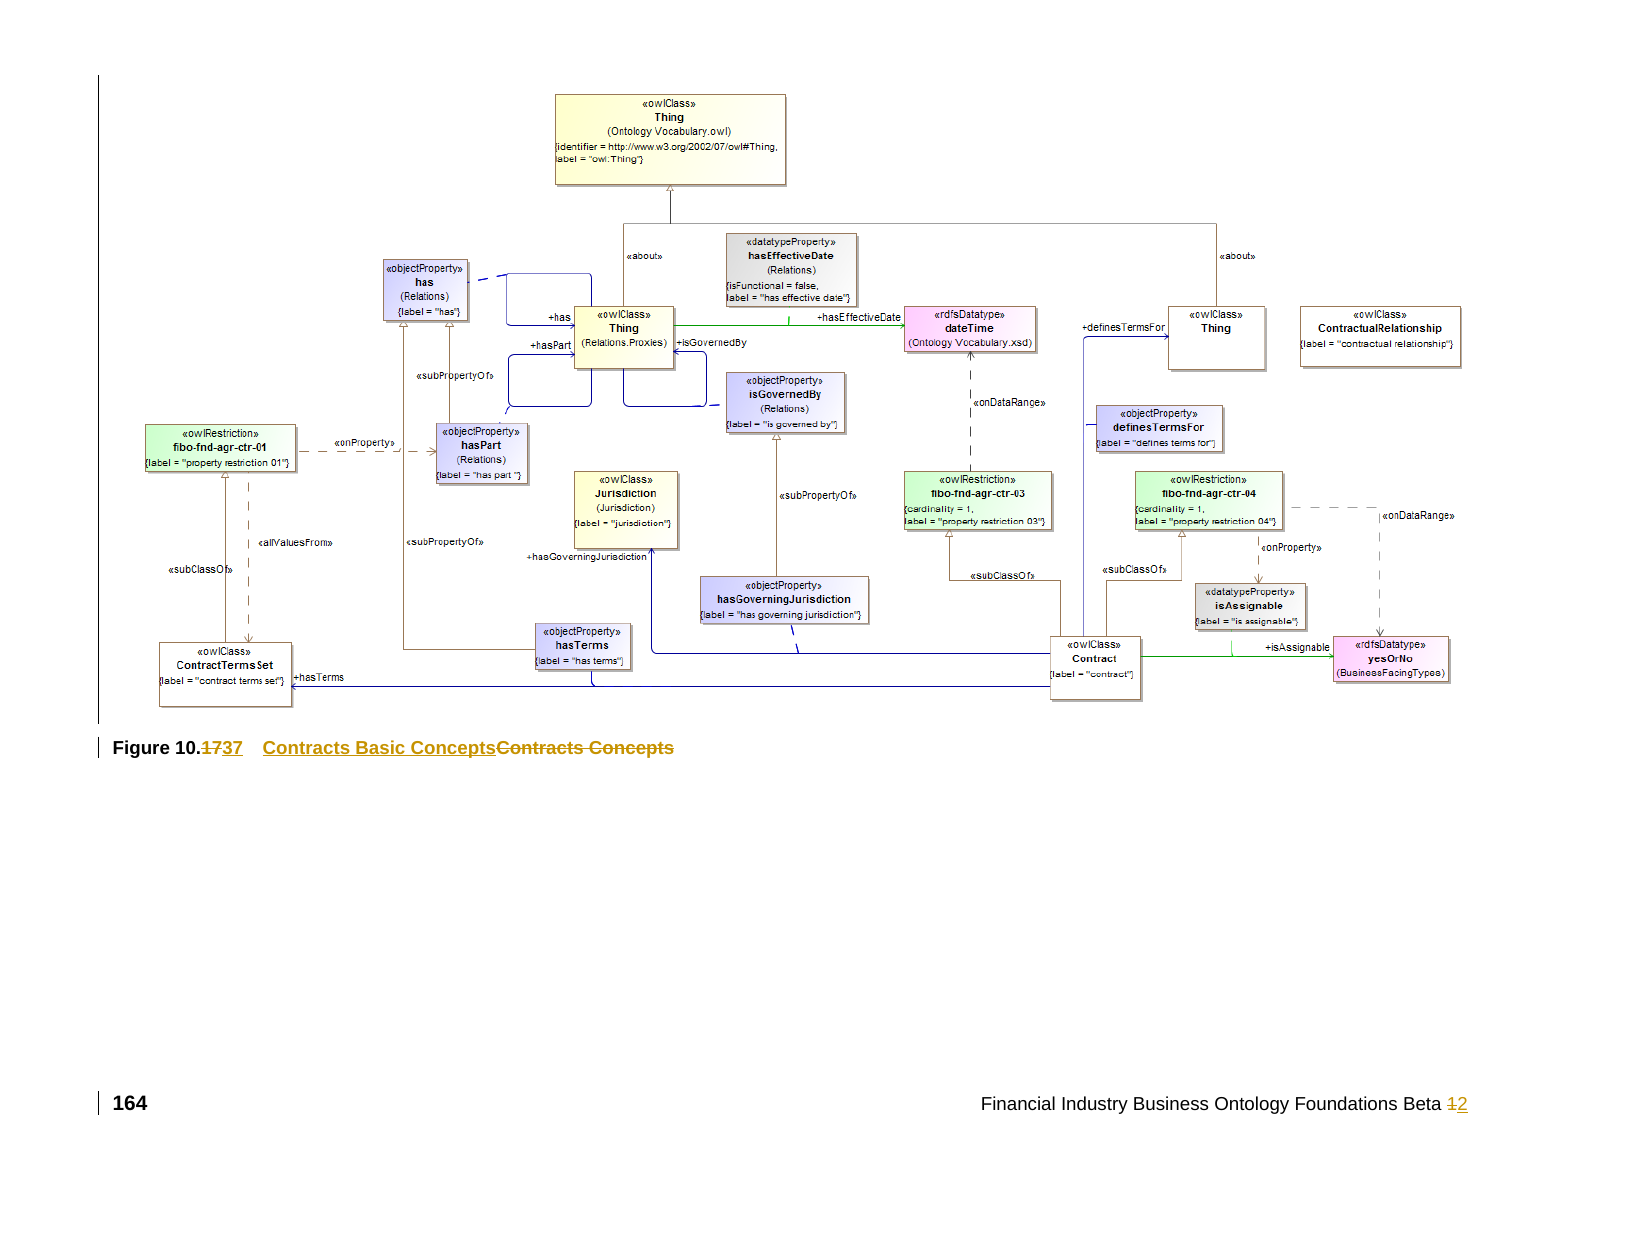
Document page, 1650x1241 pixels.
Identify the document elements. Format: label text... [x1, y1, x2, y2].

text Figure 10. [112, 737, 1477, 758]
picture [112, 75, 1478, 724]
